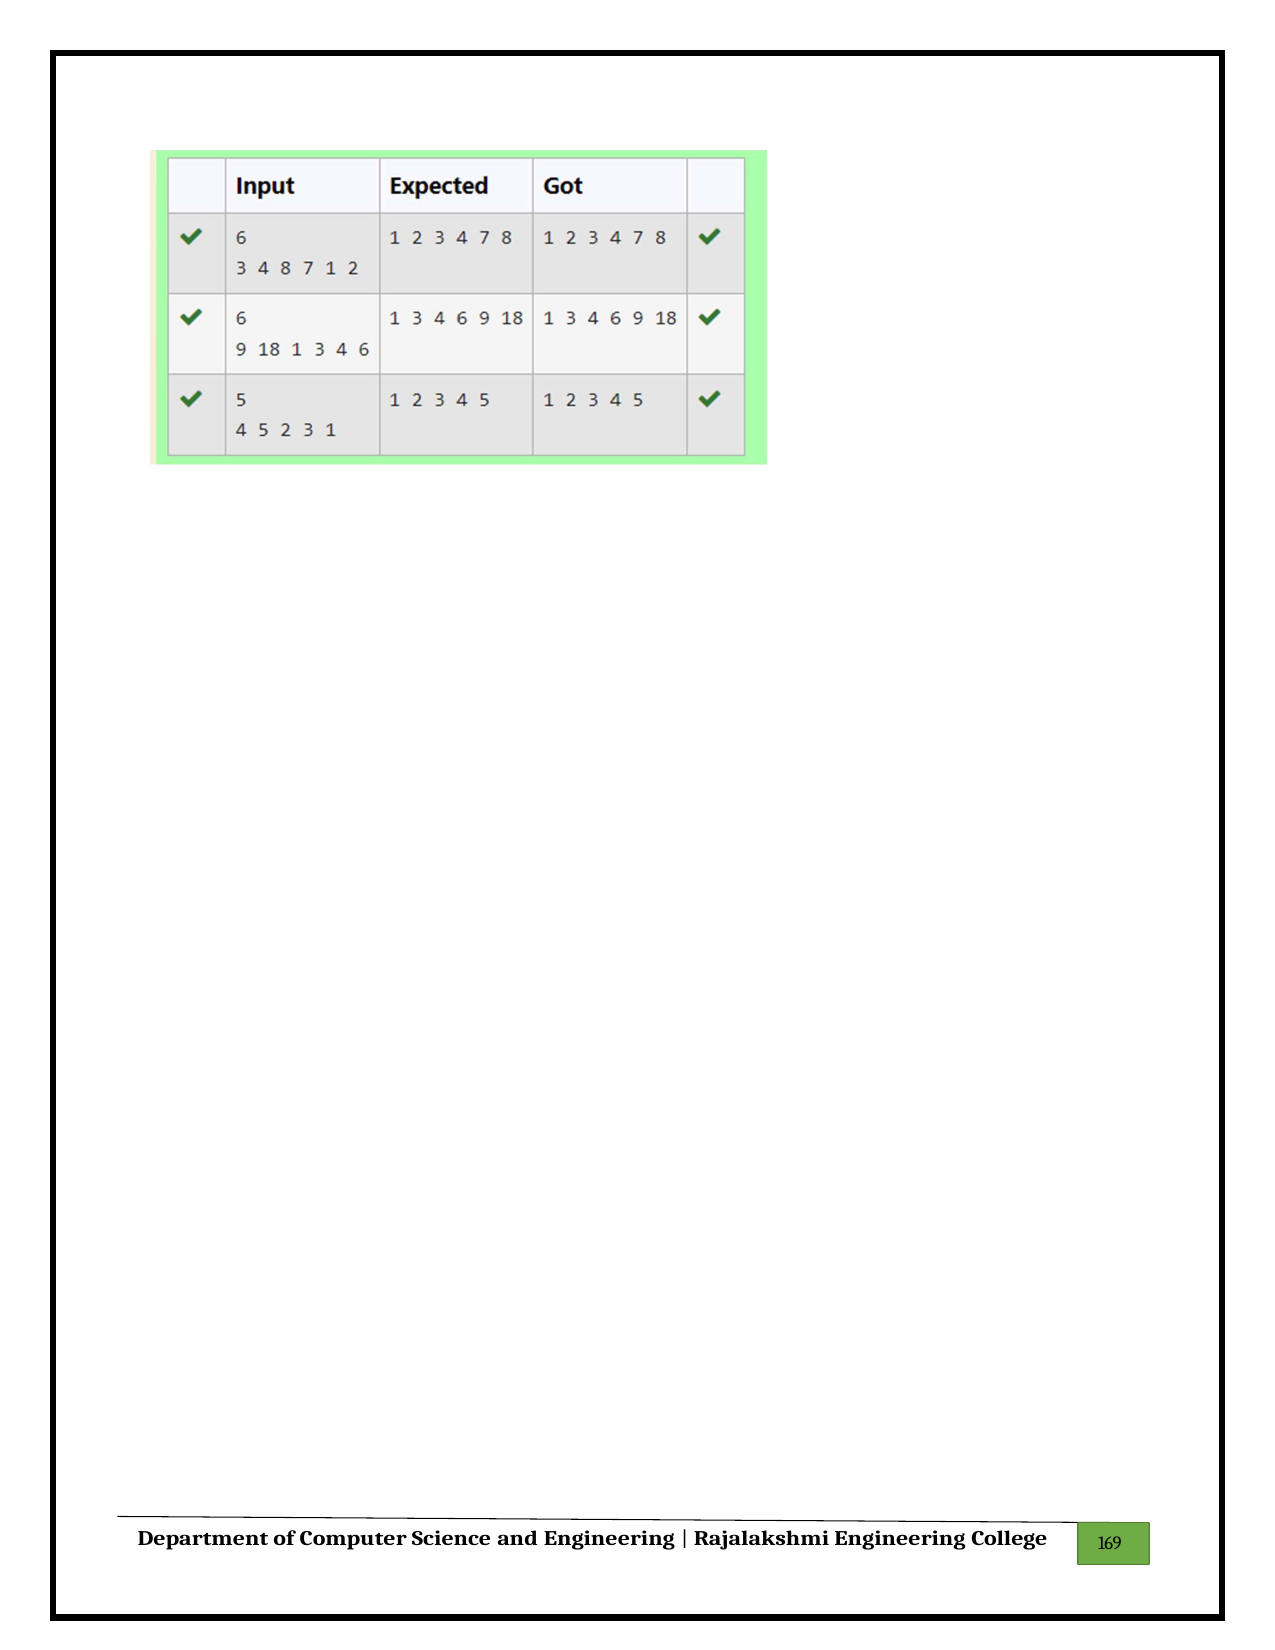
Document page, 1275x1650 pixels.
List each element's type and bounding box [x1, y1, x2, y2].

picture [149, 150, 768, 465]
